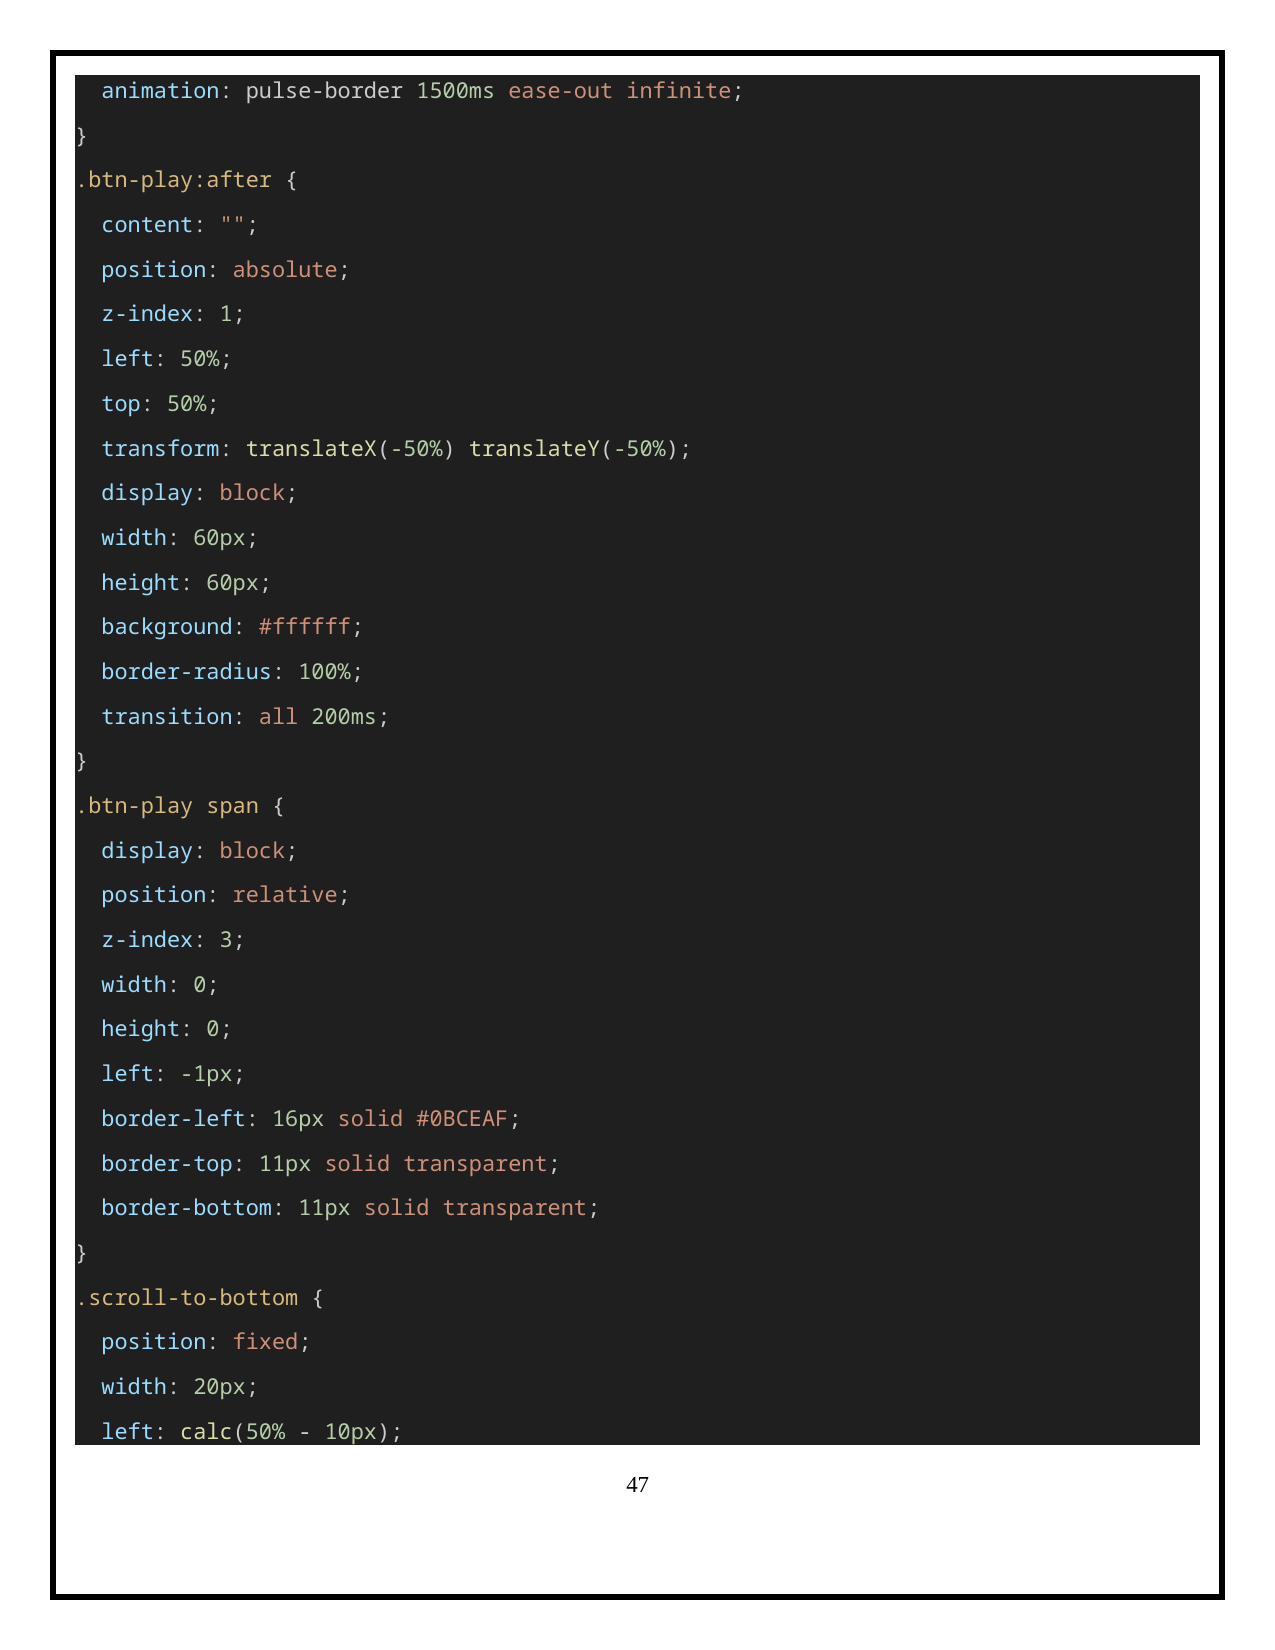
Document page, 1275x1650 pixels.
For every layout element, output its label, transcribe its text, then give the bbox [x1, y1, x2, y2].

text position: absolute; [75, 254, 1200, 283]
text top: 50%; [75, 388, 1200, 418]
text border-left: 16px solid #0BCEAF; [75, 1103, 1200, 1133]
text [75, 432, 1200, 462]
text animation: pulse-border 1500ms ease-out infinite; [75, 75, 1200, 105]
text z-index: 1; [75, 298, 1200, 328]
text display: block; [75, 477, 1200, 507]
text background: #ffffff; [75, 611, 1200, 641]
text .btn-play:after { [75, 164, 1200, 194]
text display: block; [75, 835, 1200, 864]
text border-bottom: 11px solid transparent; [75, 1192, 1200, 1222]
text width: 20px; [75, 1371, 1200, 1401]
text } [75, 745, 1200, 775]
text content: ""; [75, 209, 1200, 239]
text left: -1px; [75, 1058, 1200, 1088]
text } [75, 120, 1200, 149]
text border-top: 11px solid transparent; [75, 1147, 1200, 1177]
text position: relative; [75, 879, 1200, 909]
text height: 60px; [75, 567, 1200, 596]
text z-index: 3; [75, 924, 1200, 954]
text width: 0; [75, 969, 1200, 998]
text height: 0; [75, 1013, 1200, 1043]
text border-radius: 100%; [75, 656, 1200, 686]
text } [75, 1237, 1200, 1267]
text left: 50%; [75, 343, 1200, 373]
text left: calc(50% - 10px); [75, 1416, 1200, 1445]
text .scroll-to-bottom { [75, 1282, 1200, 1311]
text width: 60px; [75, 522, 1200, 552]
text position: fixed; [75, 1326, 1200, 1356]
text transition: all 200ms; [75, 701, 1200, 730]
text .btn-play span { [75, 790, 1200, 820]
